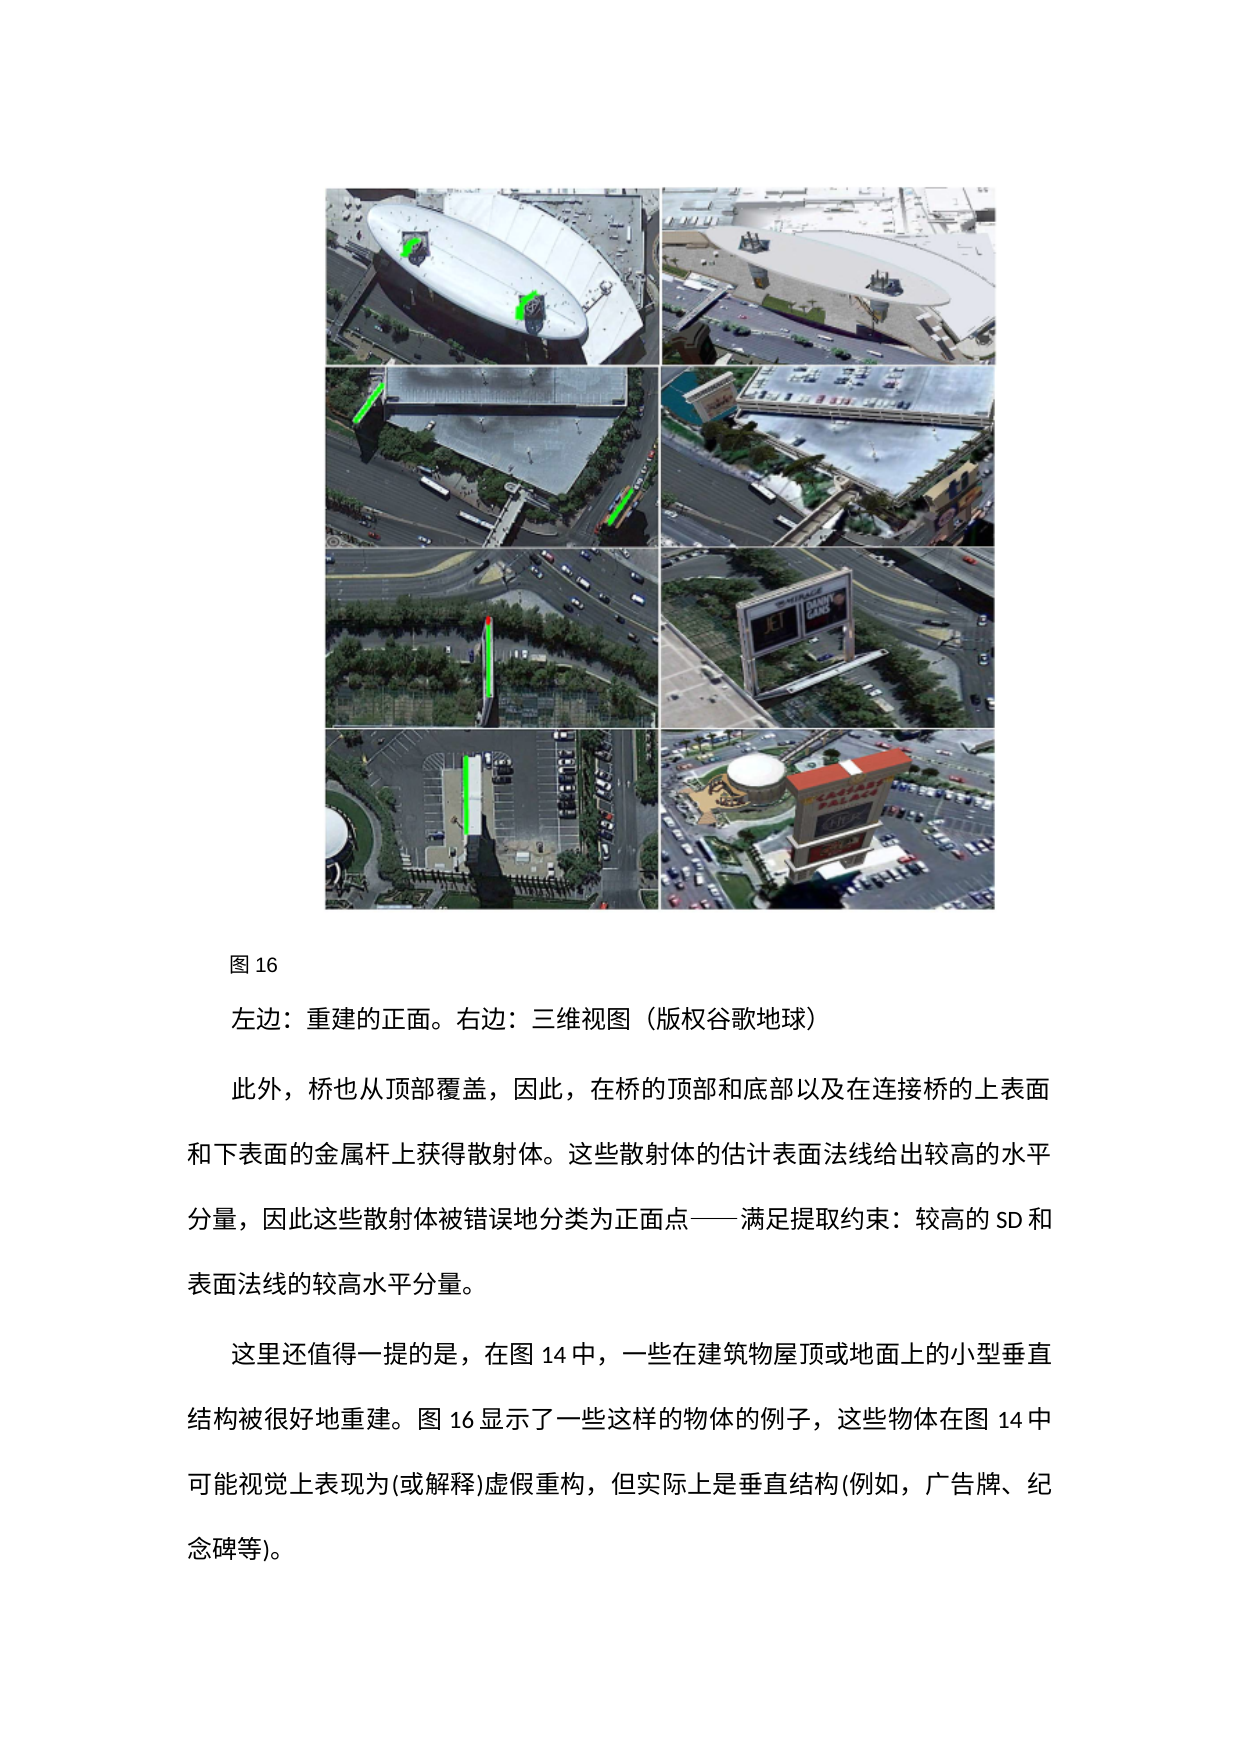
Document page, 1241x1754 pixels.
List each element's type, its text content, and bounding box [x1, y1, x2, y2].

text 此外，桥也从顶部覆盖，因此，在桥的顶部和底部以及在连接桥的上表面和下表面的金属杆上获得散射体。这些散射体的估计表面法线给出较高的水平分量，因此这些散射体被错误地分类为正面点——满足提取约束：较高的SD和表面法线的较高水平分量。 [187, 1055, 1053, 1315]
text 这里还值得一提的是，在图14中，一些在建筑物屋顶或地面上的小型垂直结构被很好地重建。图16显示了一些这样的物体的例子，这些物体在图14中可能视觉上表现为(或解释)虚假重构，但实际上是垂直结构(例如，广告牌、纪念碑等)。 [187, 1320, 1053, 1580]
text 左边：重建的正面。右边：三维视图（版权谷歌地球） [187, 985, 1053, 1050]
picture [237, 162, 1103, 925]
text 图 16 [187, 947, 1053, 980]
